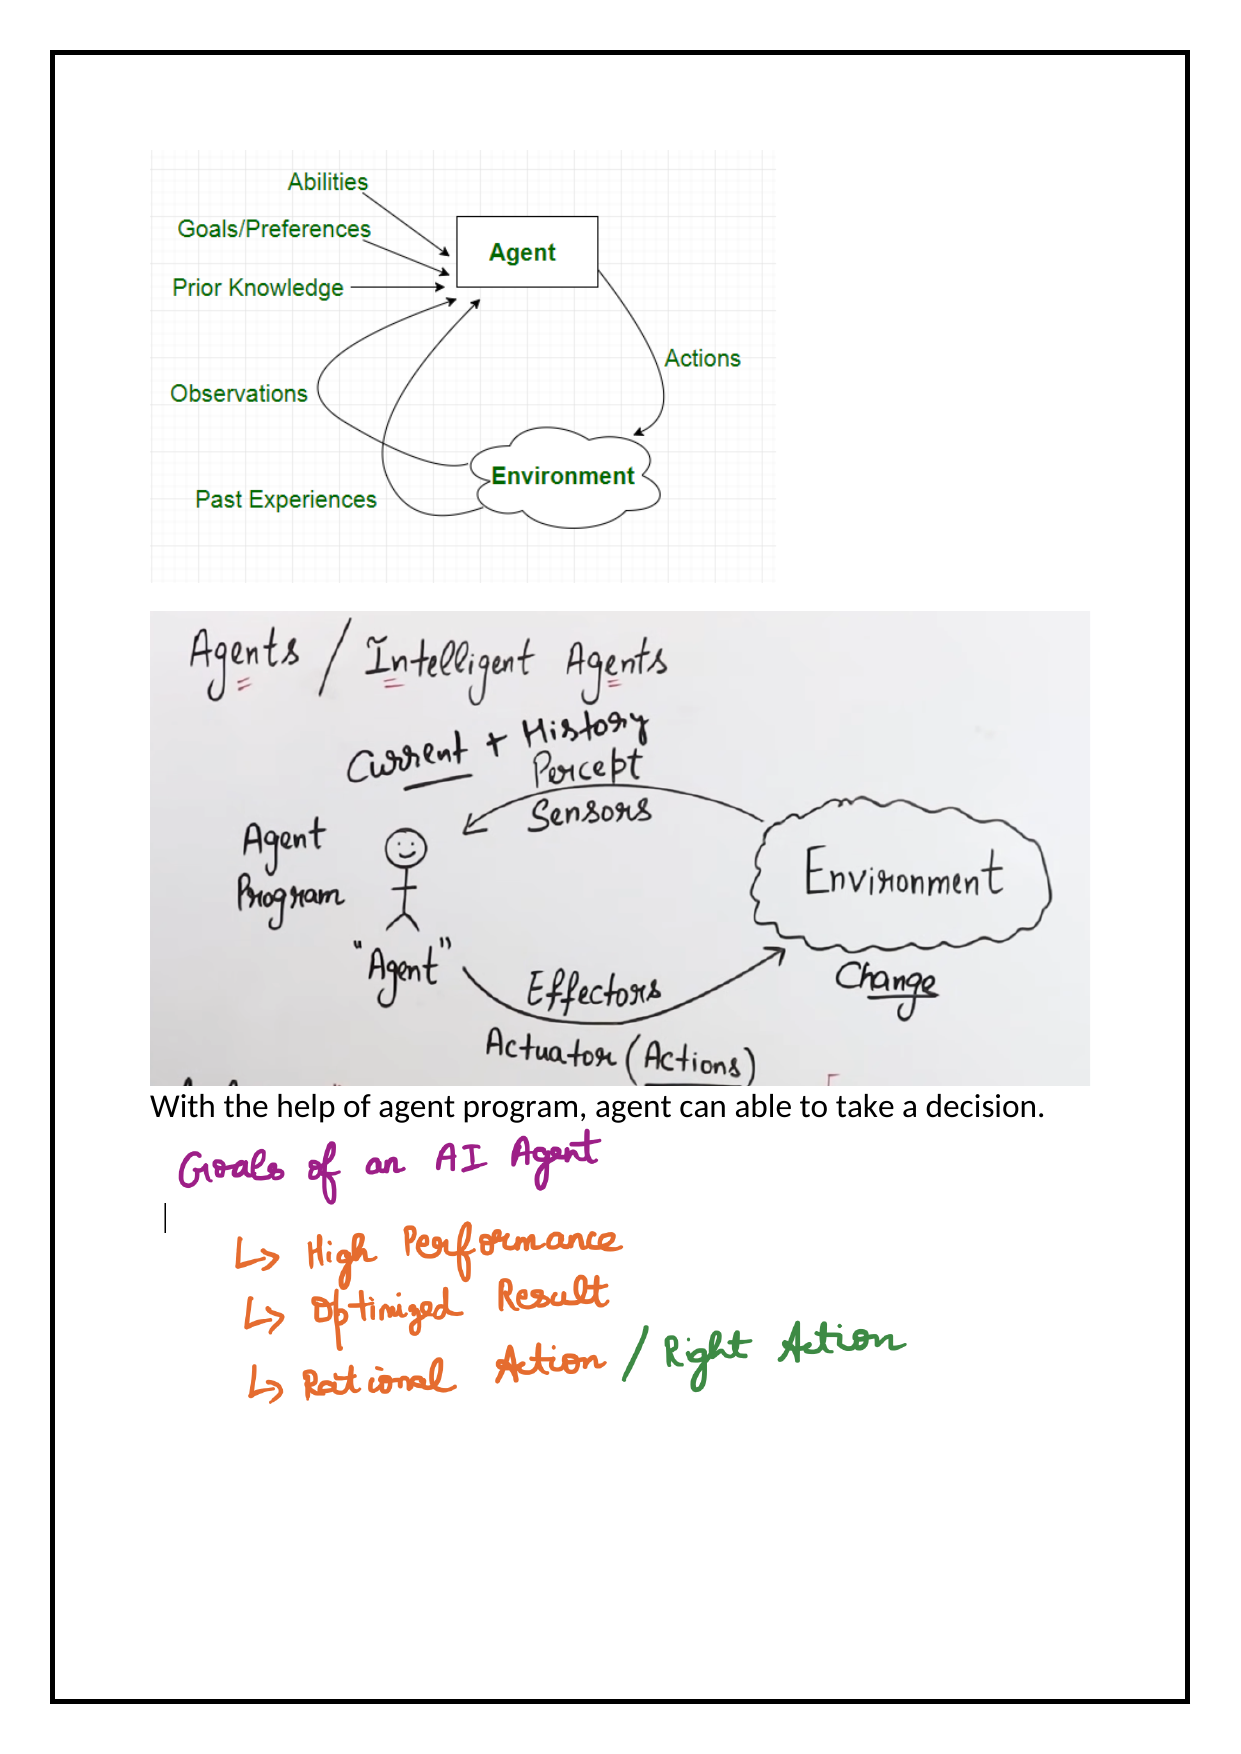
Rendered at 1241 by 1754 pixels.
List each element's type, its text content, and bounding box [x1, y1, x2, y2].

picture [150, 150, 777, 583]
picture [150, 611, 1091, 1086]
text With the help of agent program, agent can able to take a decision. [150, 1086, 1090, 1126]
picture [150, 1125, 949, 1444]
